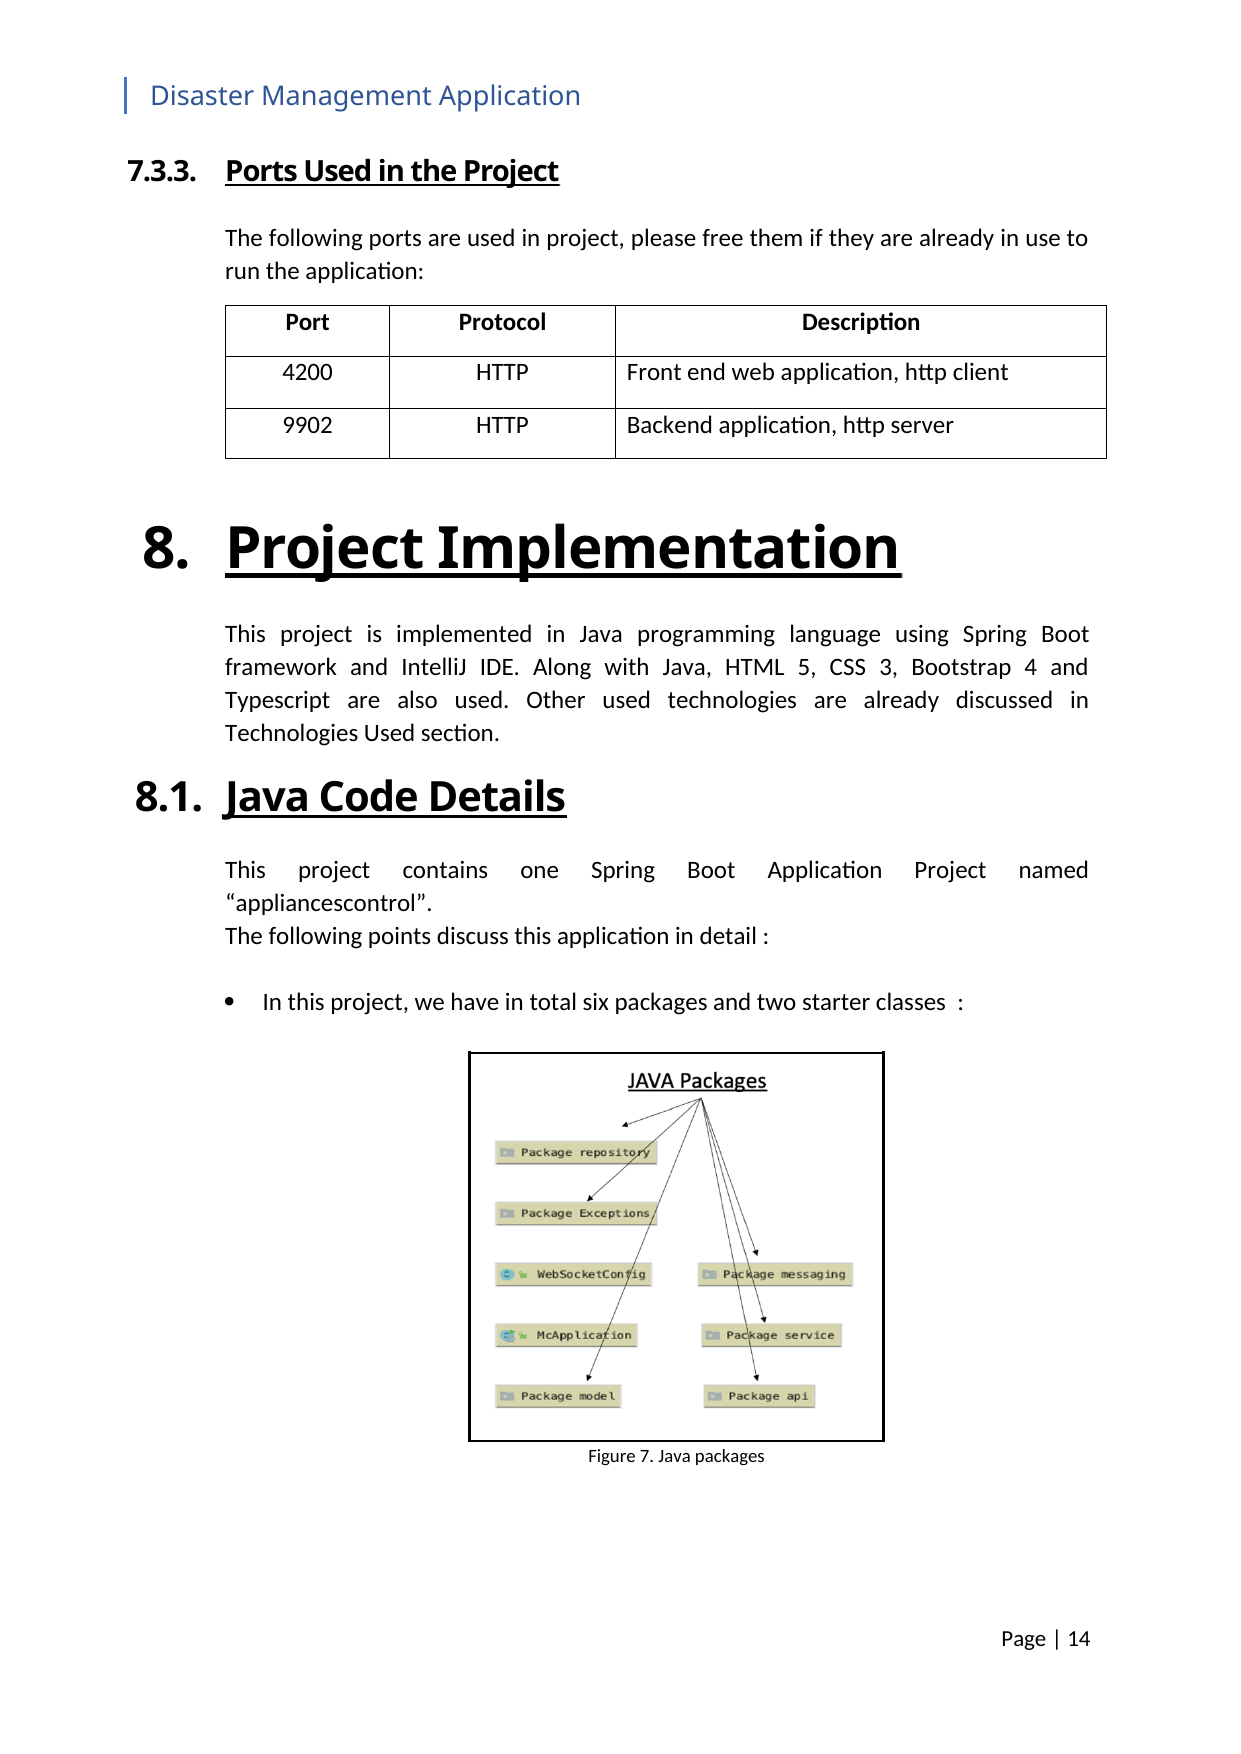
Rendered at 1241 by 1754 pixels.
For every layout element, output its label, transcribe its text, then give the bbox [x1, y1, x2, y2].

table_header Port [226, 306, 389, 356]
title Project Implementation [142, 506, 1090, 586]
list In this project, we have in total six packages and two starter classes : [225, 986, 1090, 1016]
table_cell Front end web application, http client [616, 357, 1106, 408]
table_cell HTTP [390, 357, 615, 408]
table_header Description [616, 306, 1106, 356]
text This project contains one Spring Boot Application Project named “appliancescontrol”. [225, 854, 1090, 917]
table_cell HTTP [390, 409, 615, 458]
list Figure 7. Java packages [262, 1445, 1090, 1468]
picture [471, 1054, 882, 1440]
table_header Protocol [390, 306, 615, 356]
text This project is implemented in Java programming language using Spring Boot framework and IntelliJ IDE. Along with Java, HTML 5, CSS 3, Bootstrap 4 and Typescript are also used. Other used technologies are already discussed in Technologies Used section. [225, 619, 1090, 748]
text The following ports are used in project, please free them if they are already in use to run the application: [225, 223, 1090, 286]
title Ports Used in the Project [127, 150, 1090, 190]
table_cell Backend application, http server [616, 409, 1106, 458]
table_cell 9902 [226, 409, 389, 458]
table_cell 4200 [226, 357, 389, 408]
text The following points discuss this application in detail : [225, 920, 1090, 950]
title Java Code Details [134, 767, 1090, 824]
